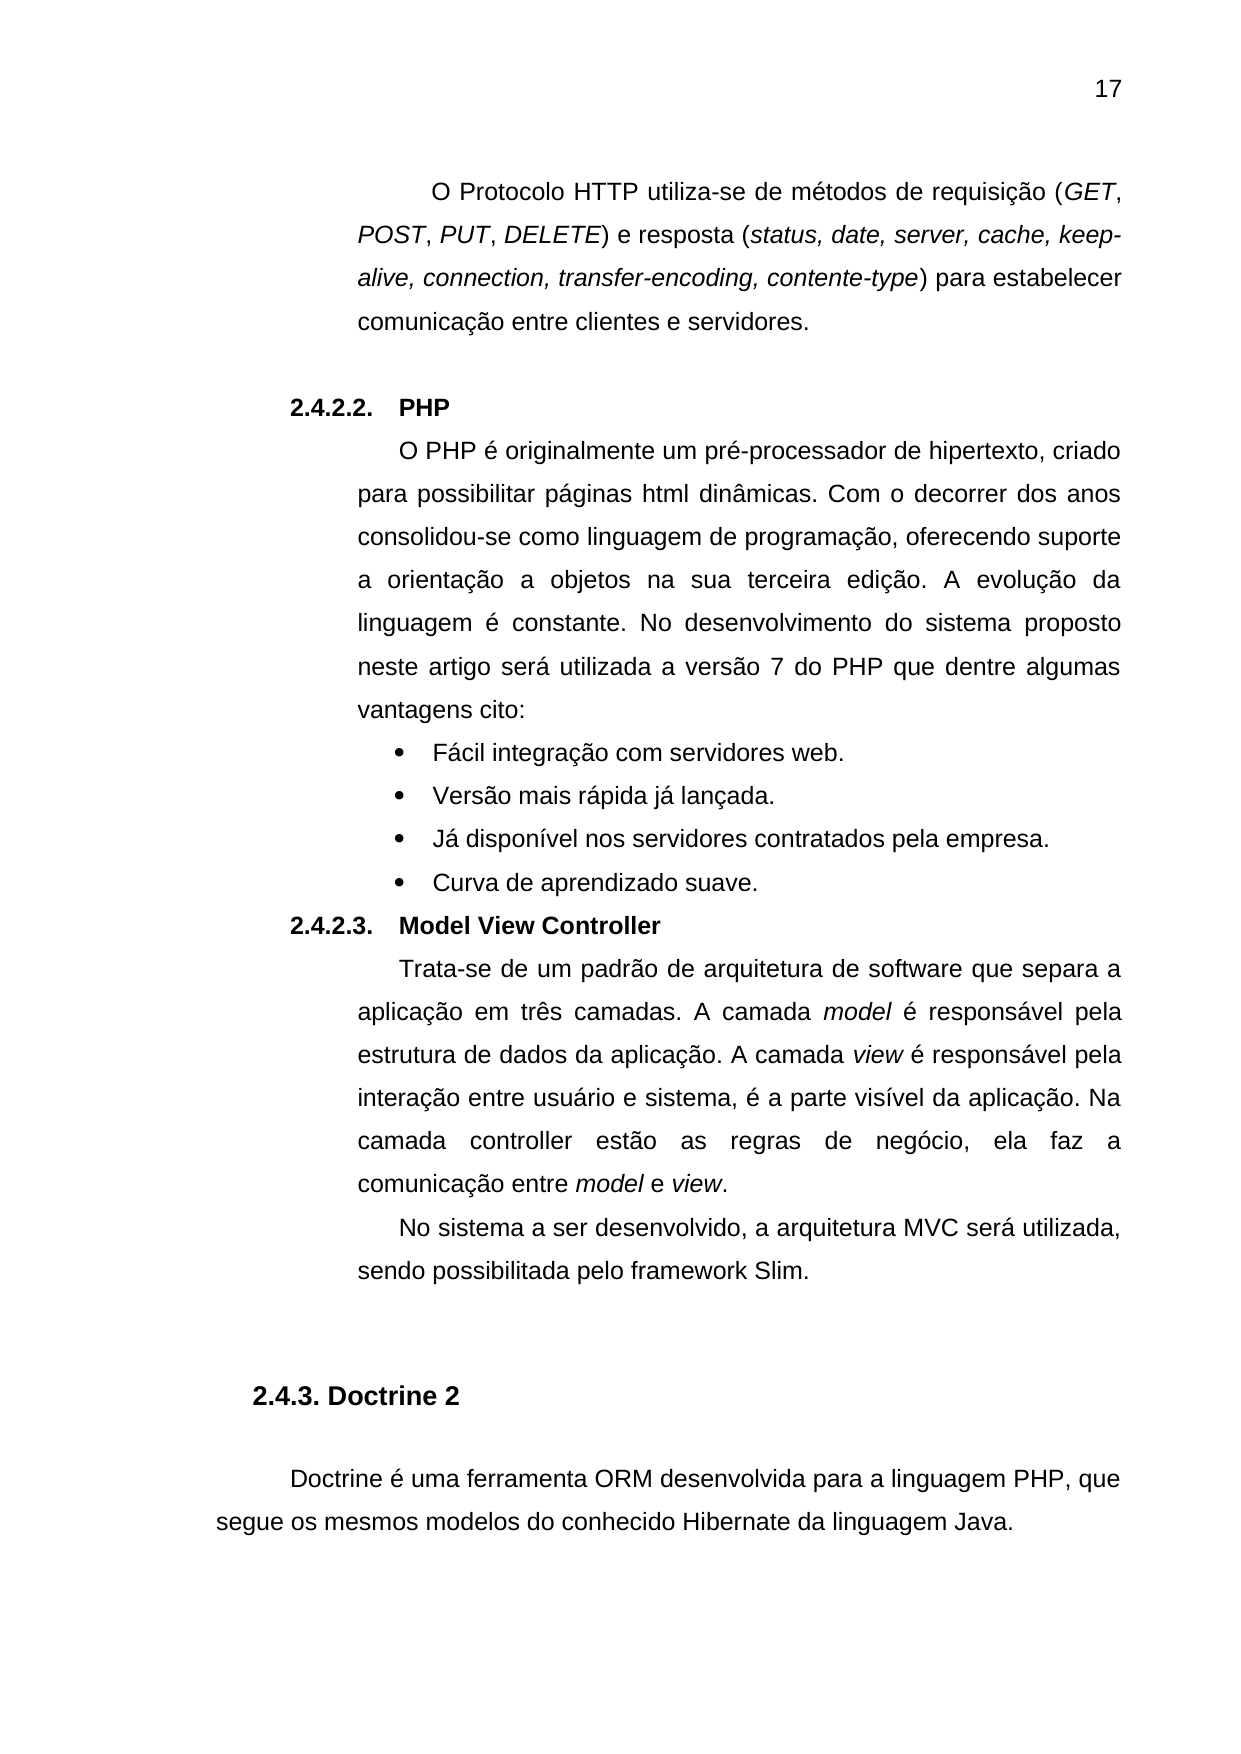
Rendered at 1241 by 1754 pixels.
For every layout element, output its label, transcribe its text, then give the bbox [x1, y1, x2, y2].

text O Protocolo HTTP utiliza-se de métodos de requisição (GET, POST, PUT, DELETE) e resposta (status, date, server, cache, keep-alive, connection, transfer-encoding, contente-type) para estabelecer comunicação entre clientes e servidores. [357, 177, 1122, 335]
list Já disponível nos servidores contratados pela empresa. [395, 824, 1122, 853]
list Model View Controller [290, 911, 1122, 939]
text Trata-se de um padrão de arquitetura de software que separa a aplicação em três camadas. A camada model é responsável pela estrutura de dados da aplicação. A camada view é responsável pela interação entre usuário e sistema, é a parte visível da aplicação. Na camada controller estão as regras de negócio, ela faz a comunicação entre model e view. [357, 954, 1122, 1198]
text No sistema a ser desenvolvido, a arquitetura MVC será utilizada, sendo possibilitada pelo framework Slim. [357, 1213, 1122, 1284]
text Doctrine é uma ferramenta ORM desenvolvida para a linguagem PHP, que segue os mesmos modelos do conhecido Hibernate da linguagem Java. [216, 1464, 1122, 1536]
list PHP [290, 393, 1122, 422]
list Fácil integração com servidores web. [395, 738, 1122, 767]
list Curva de aprendizado suave. [395, 867, 1122, 896]
text Doctrine 2 [252, 1379, 1122, 1411]
text O PHP é originalmente um pré-processador de hipertexto, criado para possibilitar páginas html dinâmicas. Com o decorrer dos anos consolidou-se como linguagem de programação, oferecendo suporte a orientação a objetos na sua terceira edição. A evolução da linguagem é constante. No desenvolvimento do sistema proposto neste artigo será utilizada a versão 7 do PHP que dentre algumas vantagens cito: [357, 436, 1122, 723]
list Versão mais rápida já lançada. [395, 781, 1122, 810]
